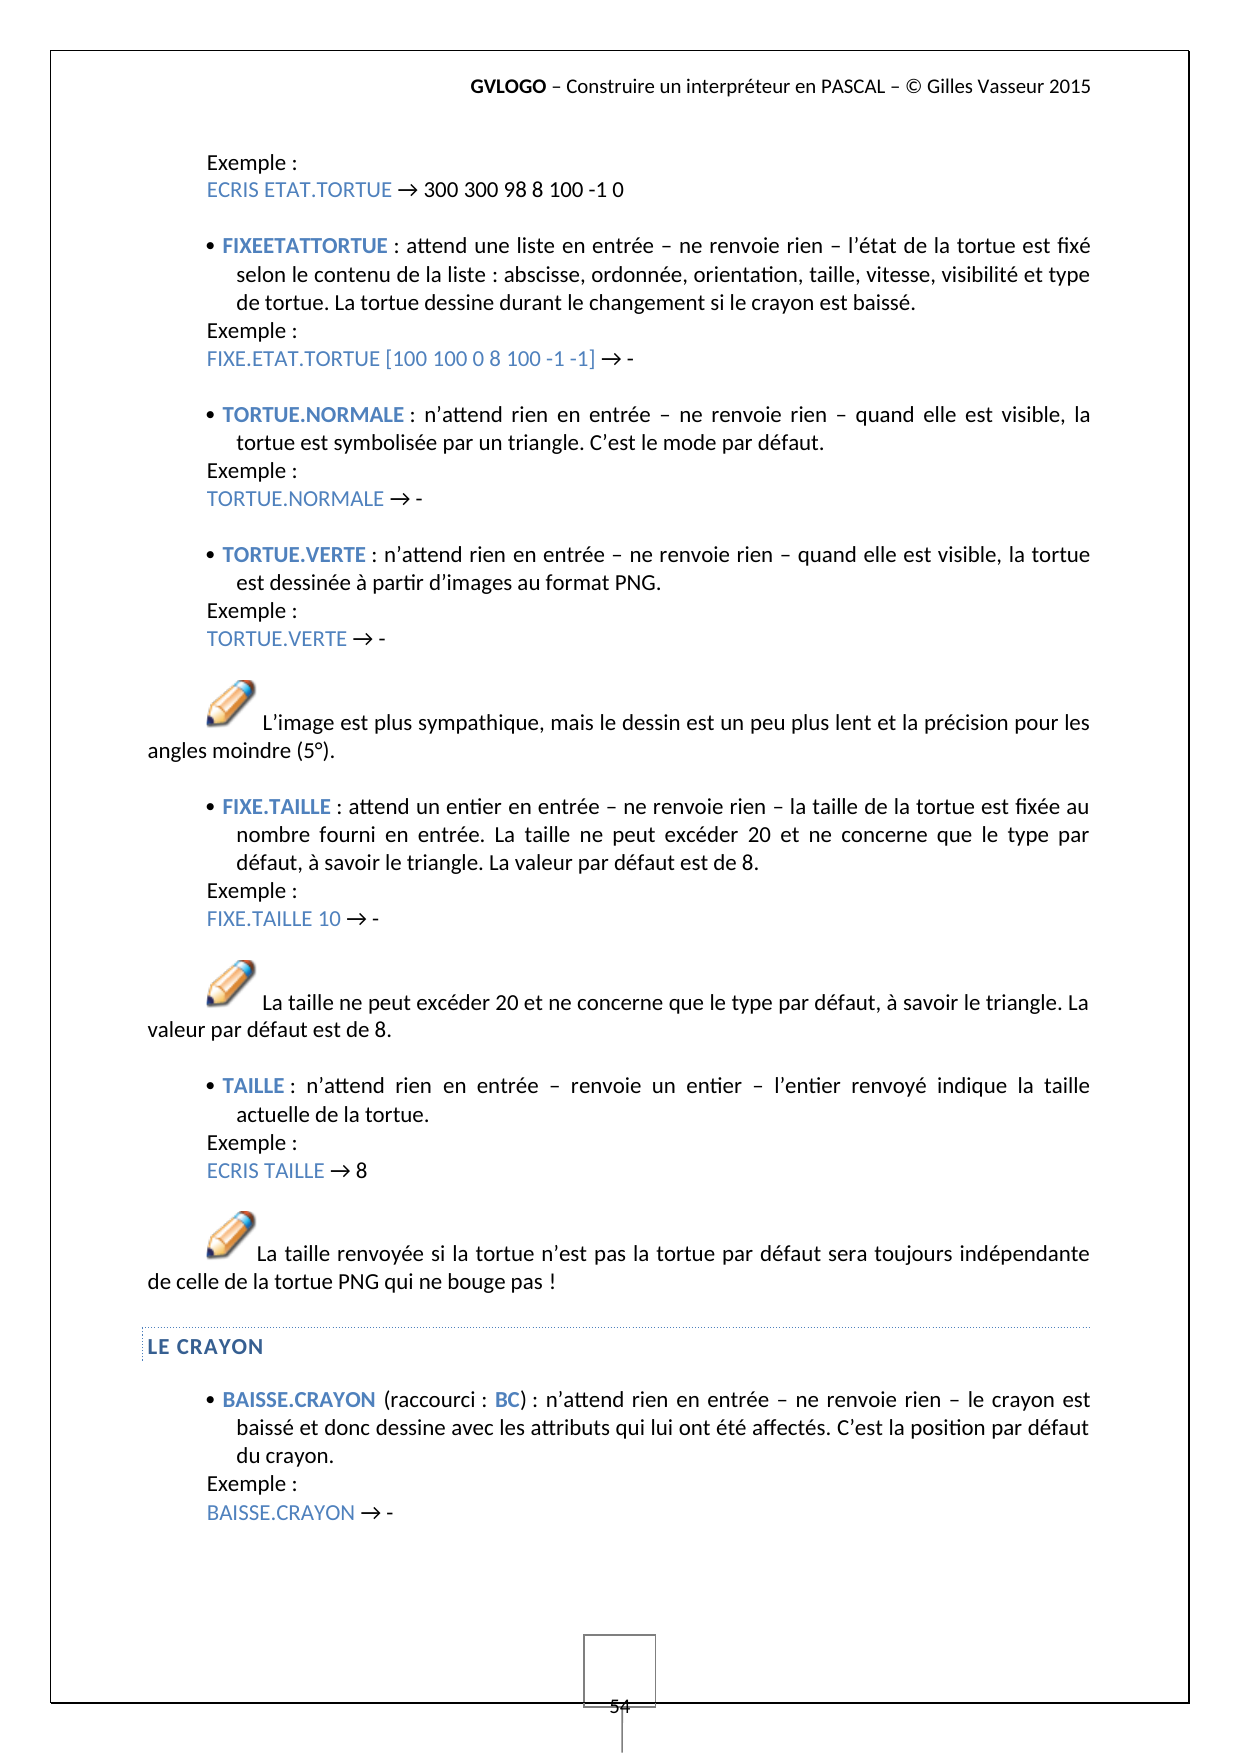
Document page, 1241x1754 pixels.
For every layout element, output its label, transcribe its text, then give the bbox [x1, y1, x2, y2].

text Exemple : [147, 596, 1092, 624]
text TORTUE.VERTE → - [147, 624, 1092, 652]
list TORTUE.NORMALE : n’attend rien en entrée – ne renvoie rien – quand elle est visible, la tortue est symbolisée par un triangle. C’est le mode par défaut. [207, 400, 1092, 456]
text La taille renvoyée si la tortue n’est pas la tortue par défaut sera toujours indépendante de celle de la tortue PNG qui ne bouge pas ! [147, 1212, 1092, 1296]
list FIXE.TAILLE : attend un entier en entrée – ne renvoie rien – la taille de la tortue est fixée au nombre fourni en entrée. La taille ne peut excéder 20 et ne concerne que le type par défaut, à savoir le triangle. La valeur par défaut est de 8. [207, 792, 1092, 876]
picture [206, 680, 257, 730]
list FIXEETATTORTUE : attend une liste en entrée – ne renvoie rien – l’état de la tortue est fixé selon le contenu de la liste : abscisse, ordonnée, orientation, taille, vitesse, visibilité et type de tortue. La tortue dessine durant le changement si le crayon est baissé. [207, 232, 1092, 316]
text TORTUE.NORMALE → - [147, 484, 1092, 512]
picture [206, 960, 257, 1010]
text FIXE.TAILLE 10 → - [147, 904, 1092, 932]
text BAISSE.CRAYON → - [147, 1498, 1092, 1526]
picture [206, 1211, 257, 1262]
text Exemple : [147, 876, 1092, 904]
text Exemple : [147, 1128, 1092, 1156]
text FIXE.ETAT.TORTUE [100 100 0 8 100 -1 -1] → - [147, 344, 1092, 372]
list BAISSE.CRAYON (raccourci : BC) : n’attend rien en entrée – ne renvoie rien – le crayon est baissé et donc dessine avec les attributs qui lui ont été affectés. C’est la position par défaut du crayon. [207, 1386, 1092, 1469]
list TAILLE : n’attend rien en entrée – renvoie un entier – l’entier renvoyé indique la taille actuelle de la tortue. [207, 1072, 1092, 1128]
text L’image est plus sympathique, mais le dessin est un peu plus lent et la précision pour les angles moindre (5°). [147, 680, 1092, 764]
subtitle Le crayon [142, 1327, 1092, 1361]
text Exemple : [147, 148, 1092, 176]
text Exemple : [147, 1469, 1092, 1498]
text ECRIS TAILLE → 8 [147, 1156, 1092, 1184]
text La taille ne peut excéder 20 et ne concerne que le type par défaut, à savoir le triangle. La valeur par défaut est de 8. [147, 960, 1092, 1044]
text Exemple : [147, 316, 1092, 344]
list TORTUE.VERTE : n’attend rien en entrée – ne renvoie rien – quand elle est visible, la tortue est dessinée à partir d’images au format PNG. [207, 540, 1092, 596]
text ECRIS ETAT.TORTUE → 300 300 98 8 100 -1 0 [147, 176, 1092, 204]
text Exemple : [147, 456, 1092, 484]
